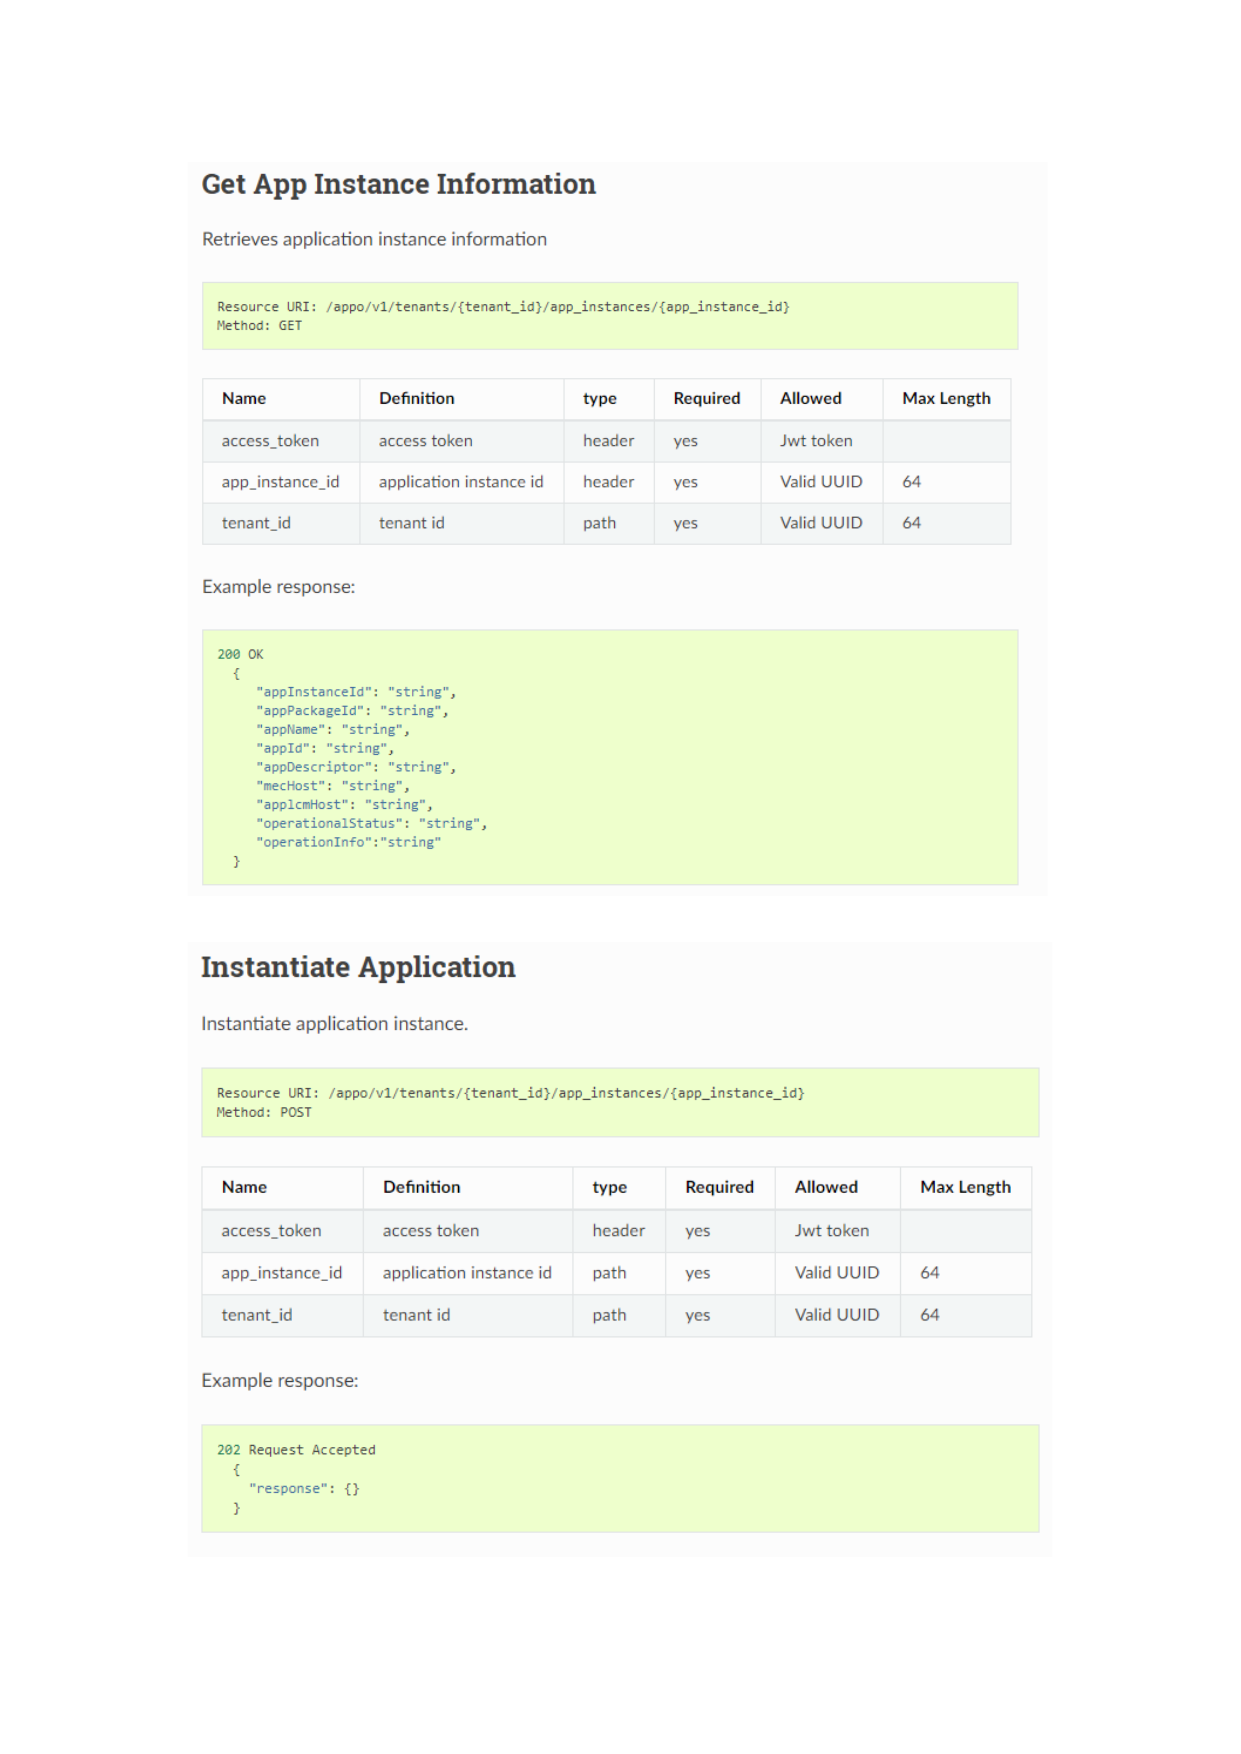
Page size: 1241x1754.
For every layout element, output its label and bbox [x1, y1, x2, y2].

picture [187, 942, 1053, 1557]
picture [187, 162, 1048, 896]
